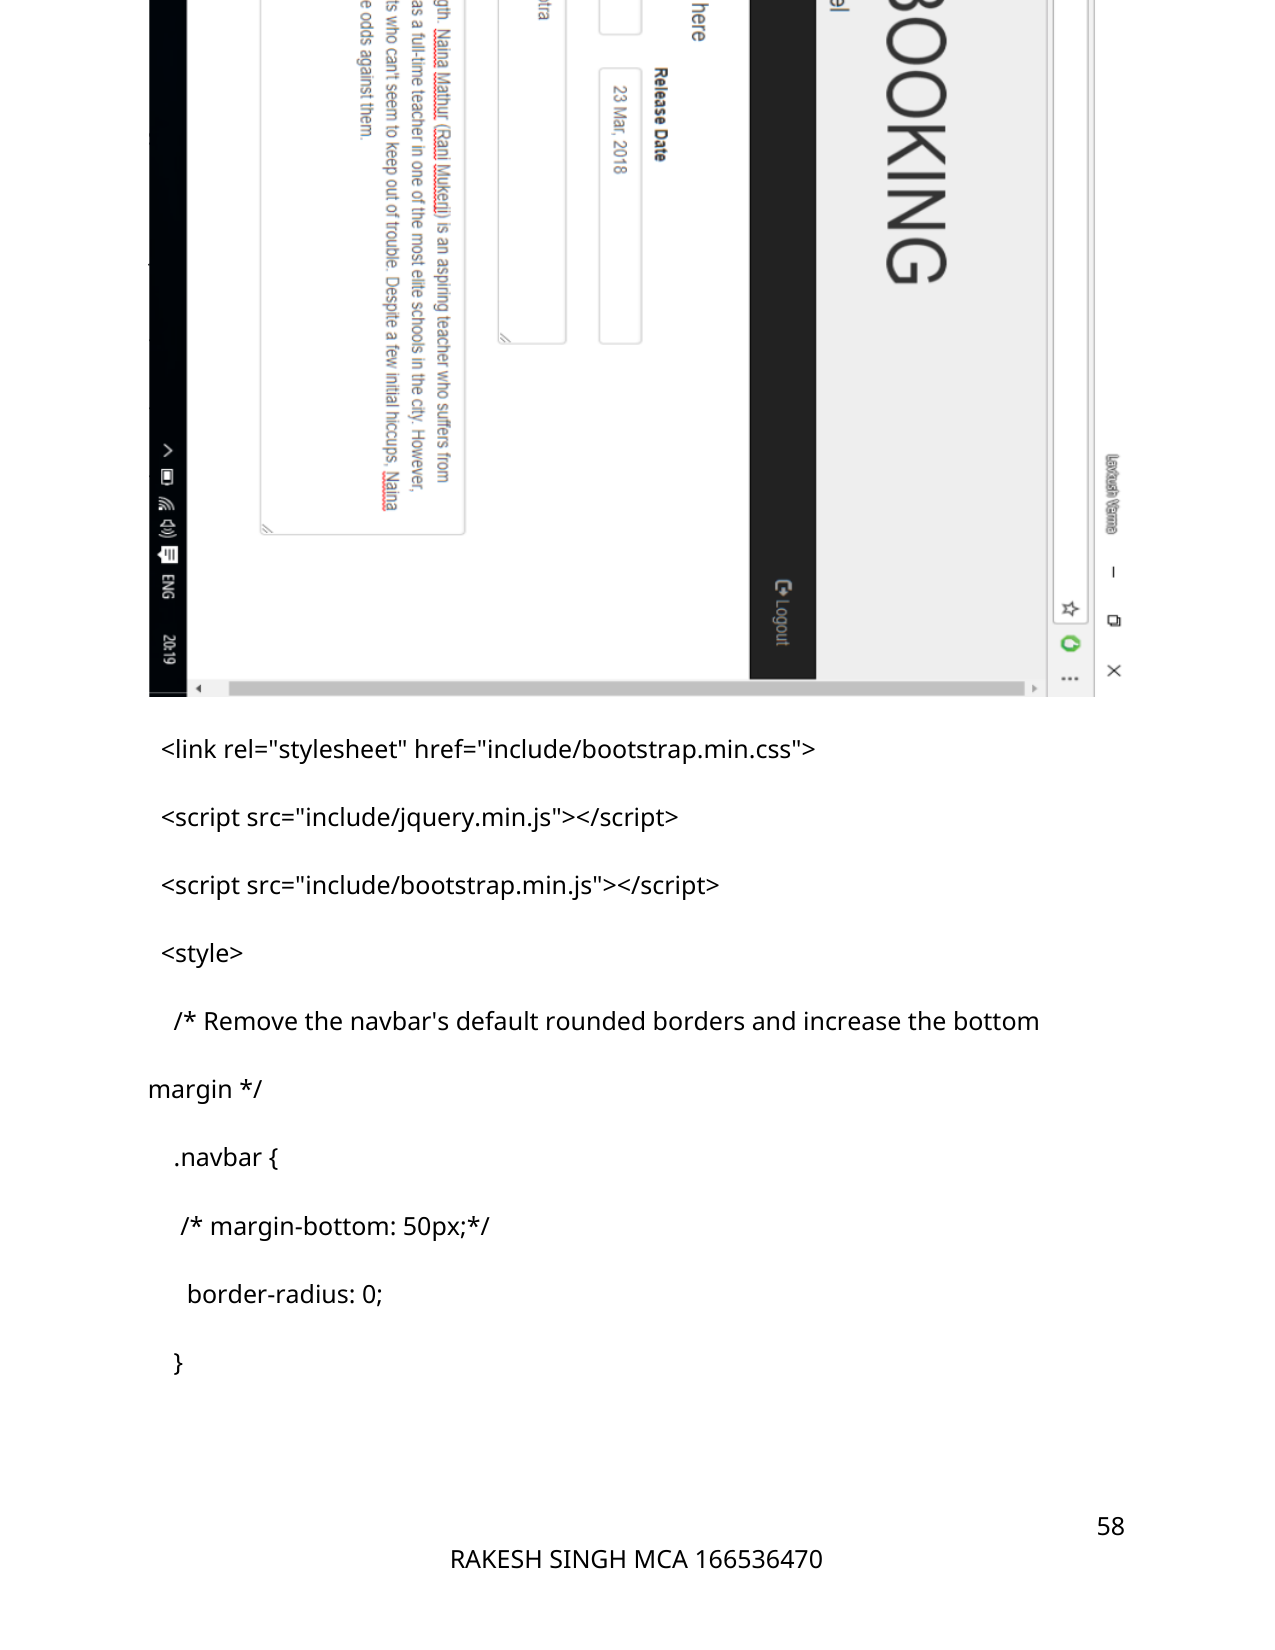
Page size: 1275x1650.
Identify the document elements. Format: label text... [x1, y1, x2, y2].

text .navbar { [148, 1140, 1125, 1174]
text /* Remove the navbar's default rounded borders and increase the bottom margin */ [148, 1004, 1125, 1106]
picture [150, 0, 1130, 697]
text <script src="include/jquery.min.js"></script> [148, 799, 1125, 833]
text } [148, 1344, 1125, 1378]
text <link rel="stylesheet" href="include/bootstrap.min.css"> [148, 731, 1125, 765]
text <script src="include/bootstrap.min.js"></script> [148, 867, 1125, 902]
text /* margin-bottom: 50px;*/ [148, 1208, 1125, 1242]
text <style> [148, 936, 1125, 970]
text border-radius: 0; [148, 1276, 1125, 1310]
